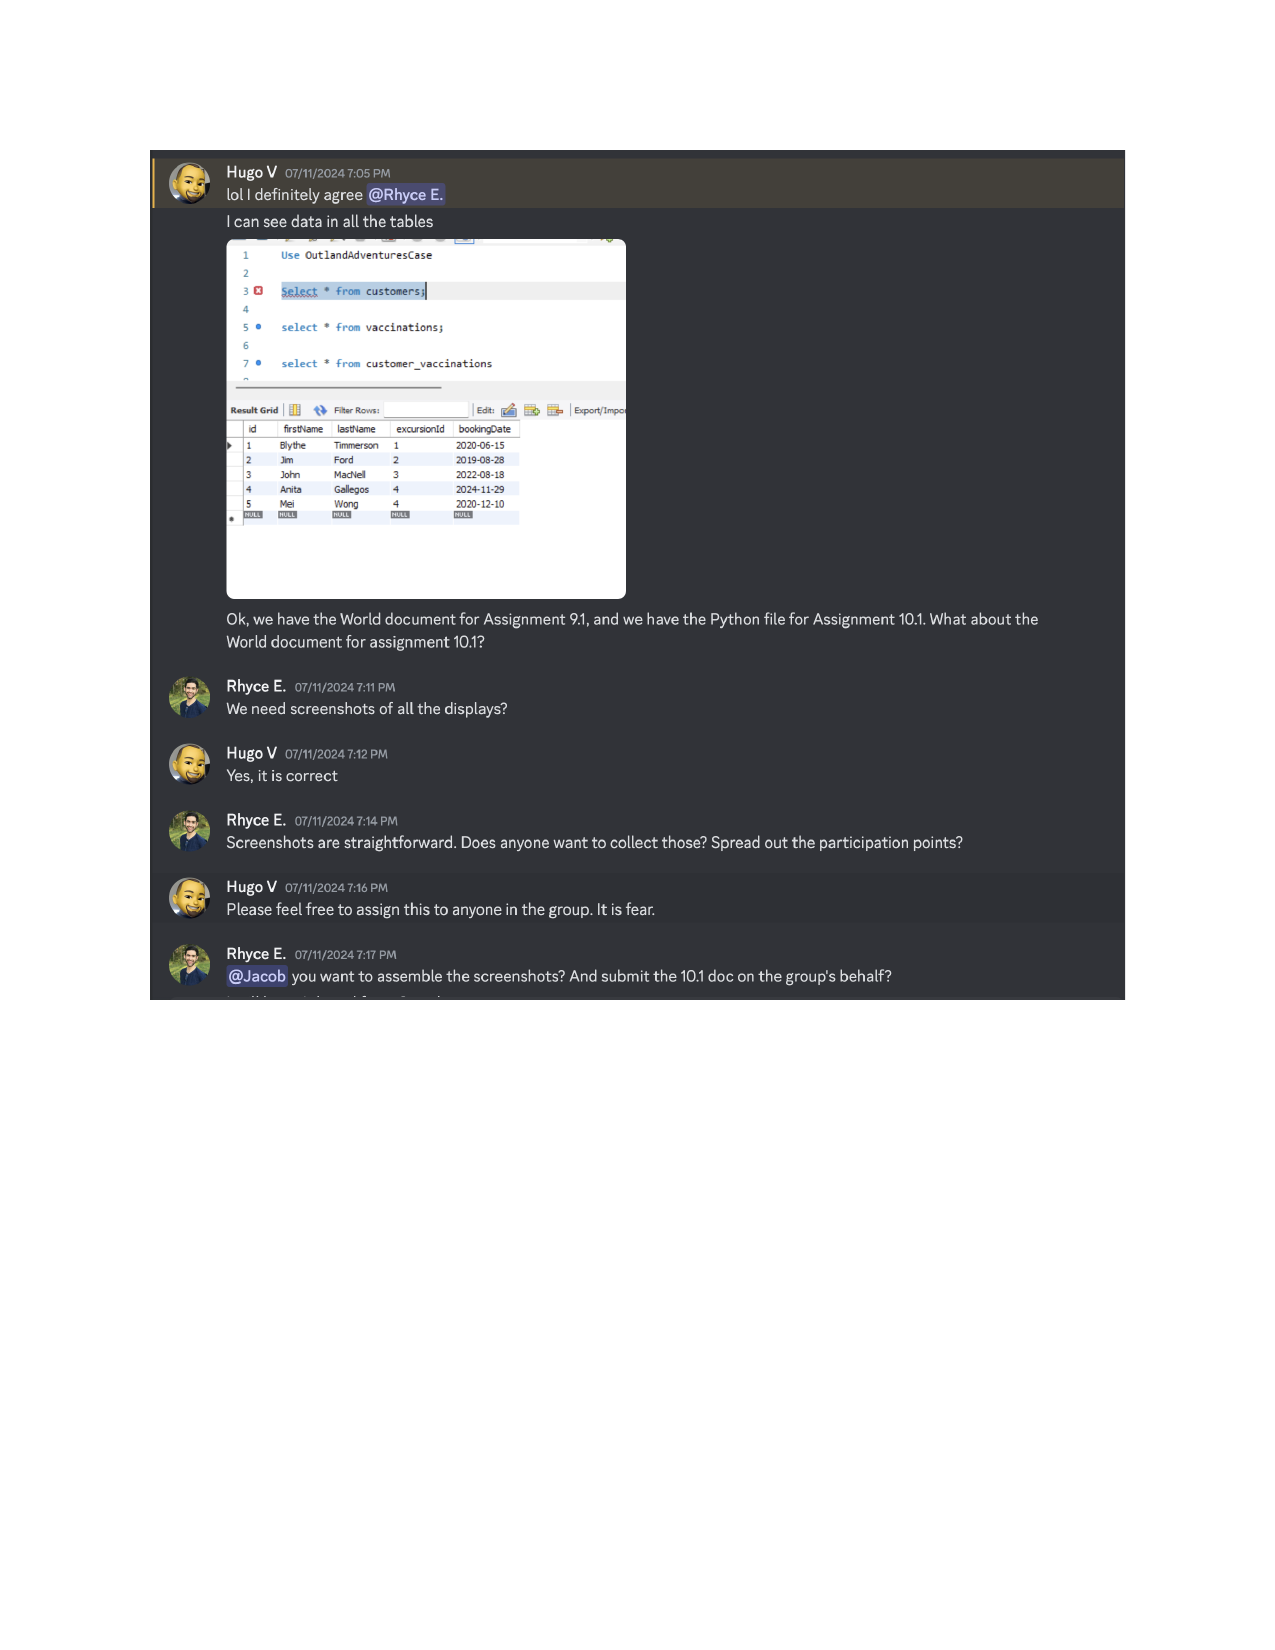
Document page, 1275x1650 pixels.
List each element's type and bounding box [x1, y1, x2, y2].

picture [150, 150, 1125, 1000]
